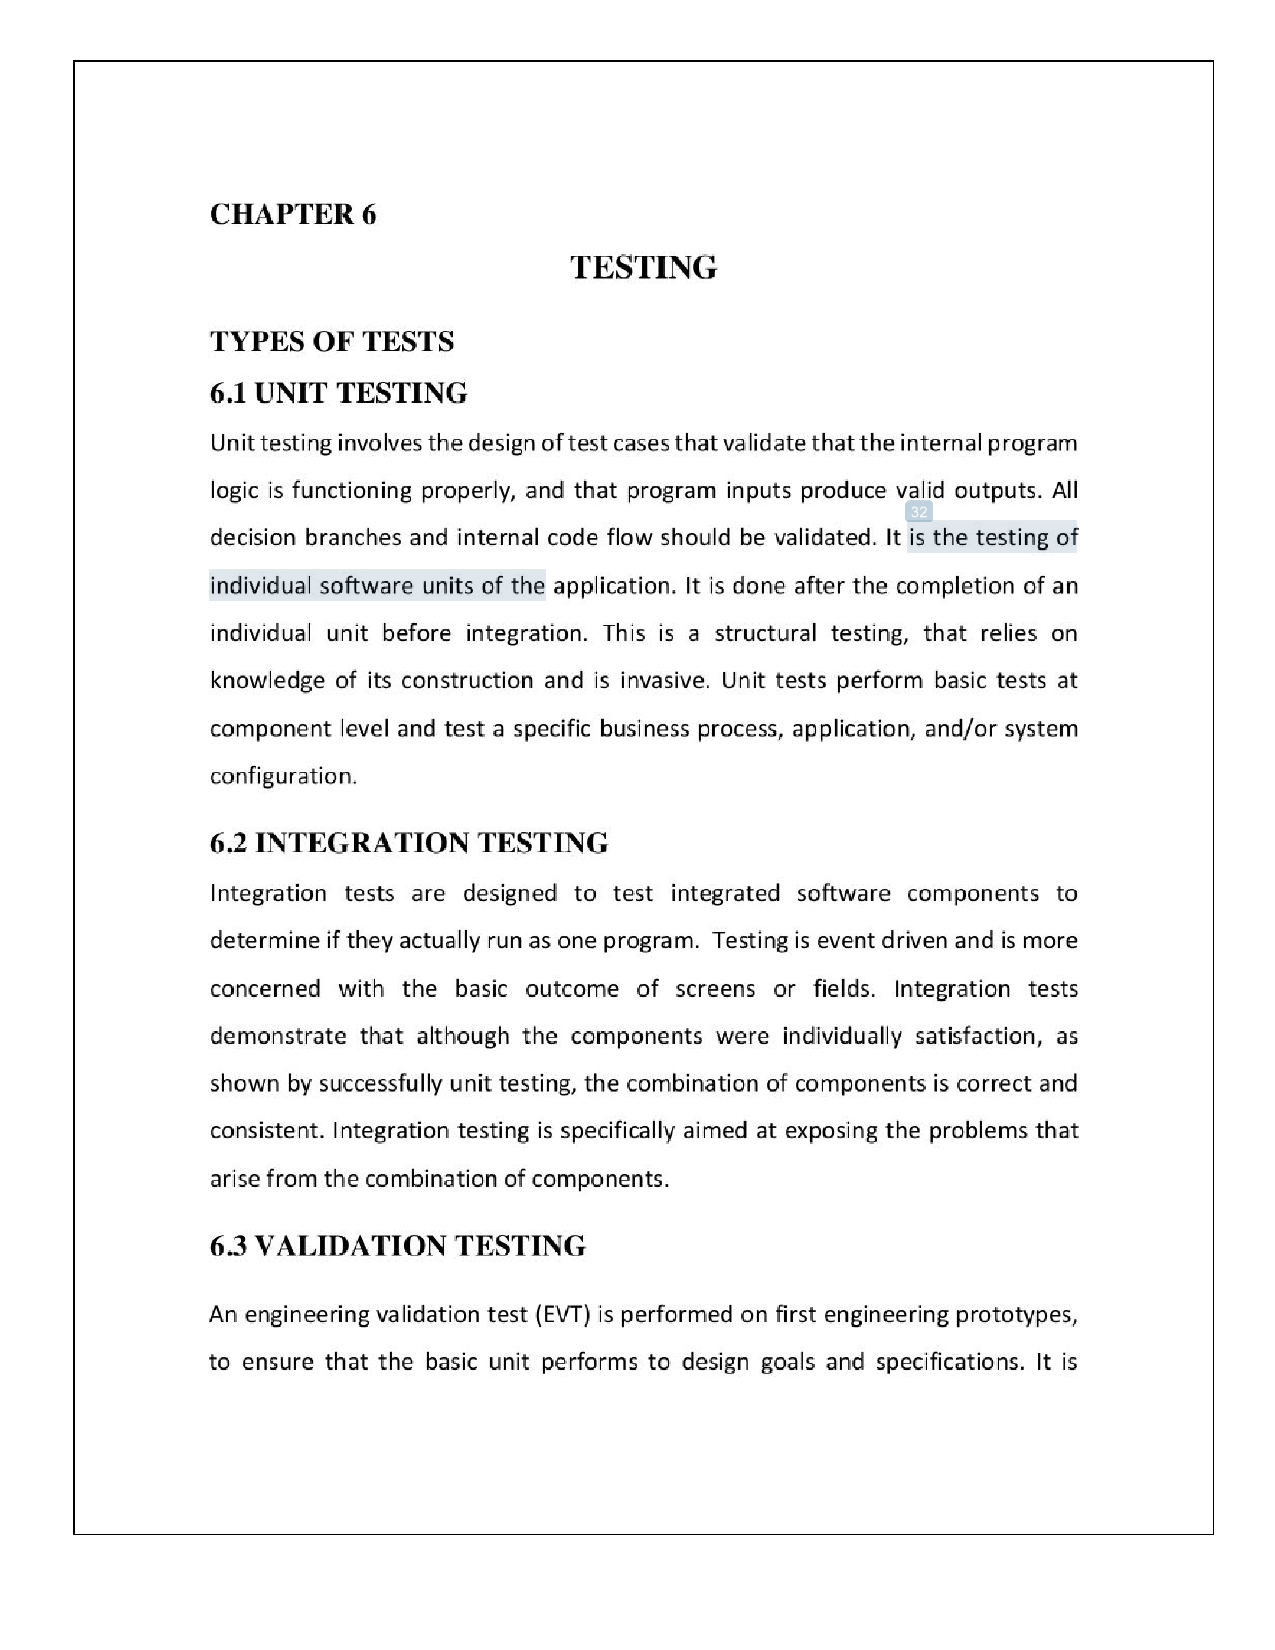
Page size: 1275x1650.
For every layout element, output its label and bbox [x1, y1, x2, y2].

picture [73, 60, 1214, 1535]
